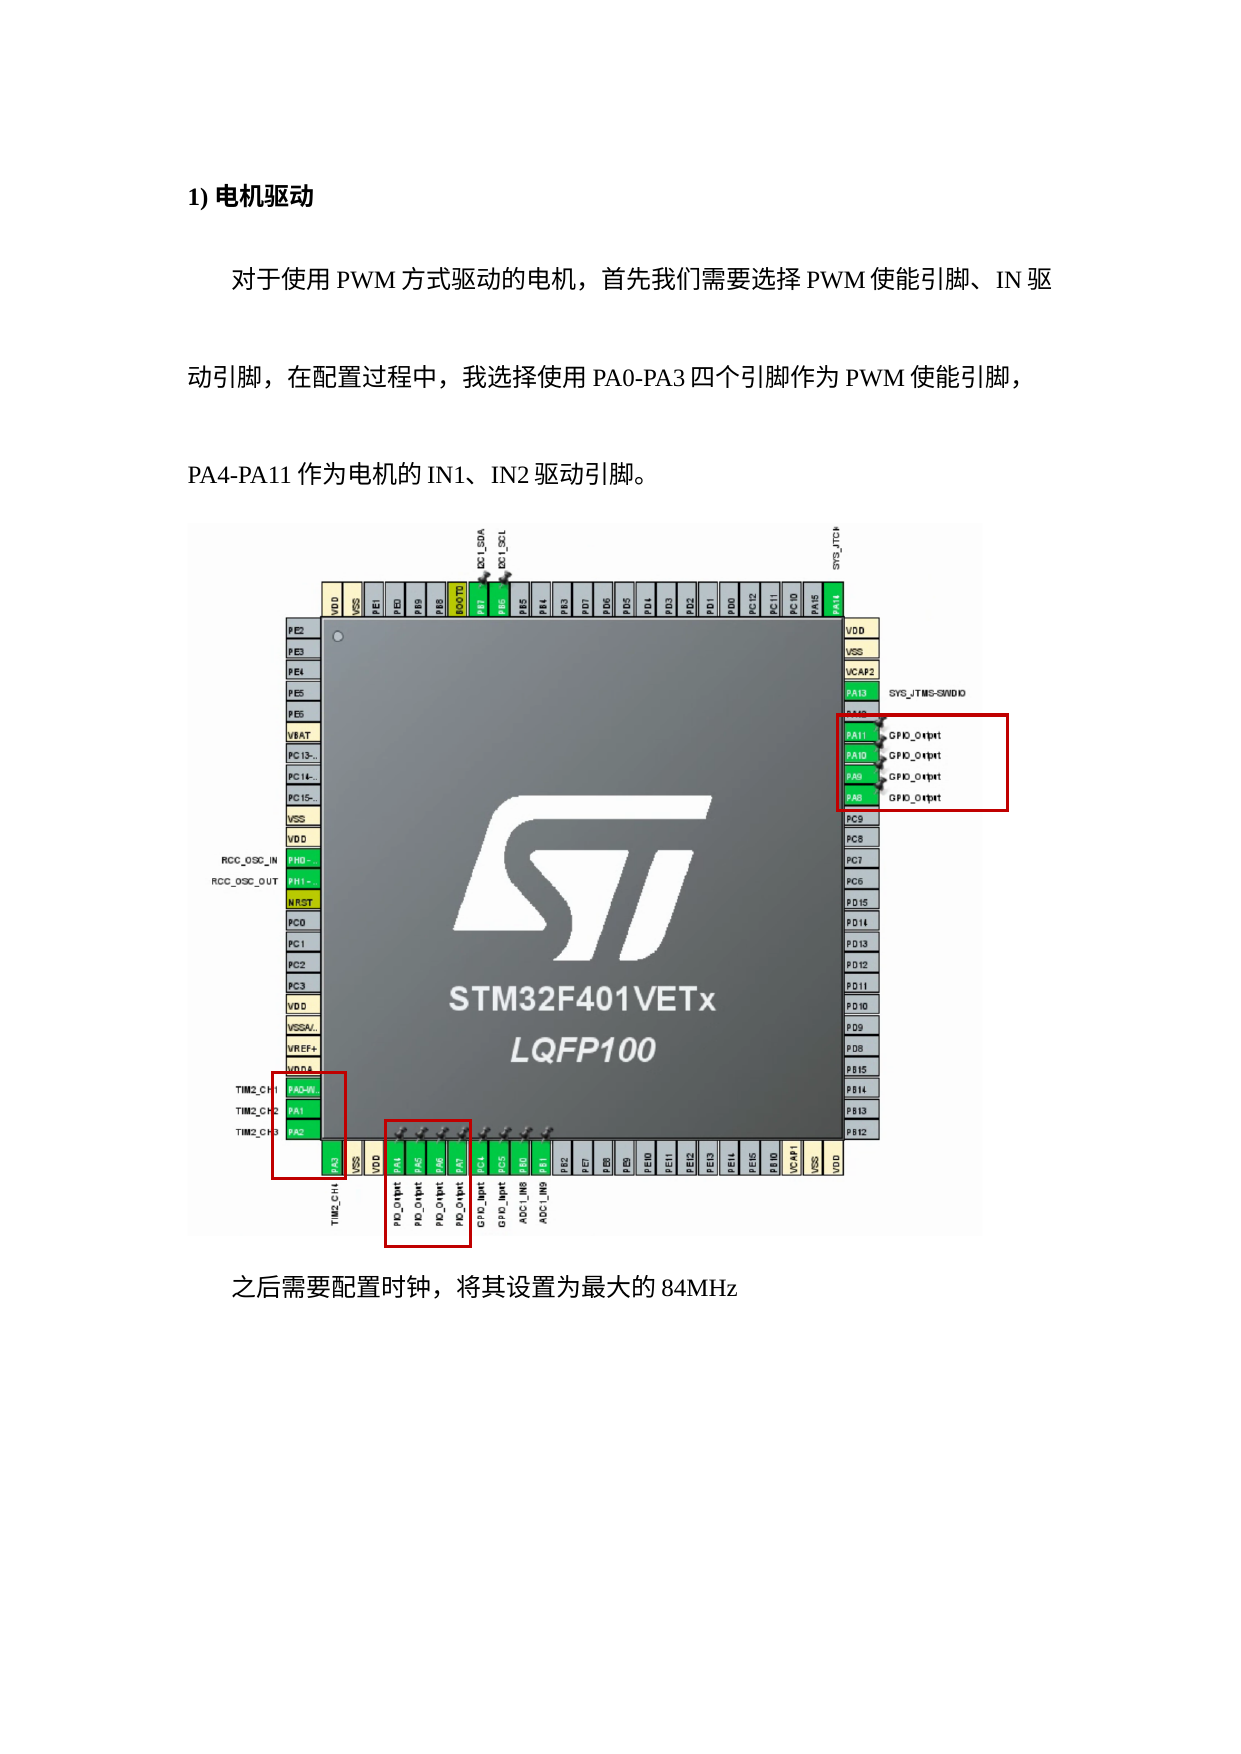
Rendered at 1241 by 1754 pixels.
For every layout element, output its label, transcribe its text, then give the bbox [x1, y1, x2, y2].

picture [187, 523, 983, 1236]
picture [839, 717, 983, 809]
text 1) 电机驱动 [187, 162, 1053, 227]
picture [387, 1122, 469, 1236]
text 之后需要配置时钟，将其设置为最大的84MHz [187, 1253, 1053, 1318]
text 对于使用PWM方式驱动的电机，首先我们需要选择PWM使能引脚、IN驱动引脚，在配置过程中，我选择使用PA0-PA3四个引脚作为PWM使能引脚，PA4-PA11作为电机的IN1、IN2驱动引脚。 [187, 245, 1053, 505]
